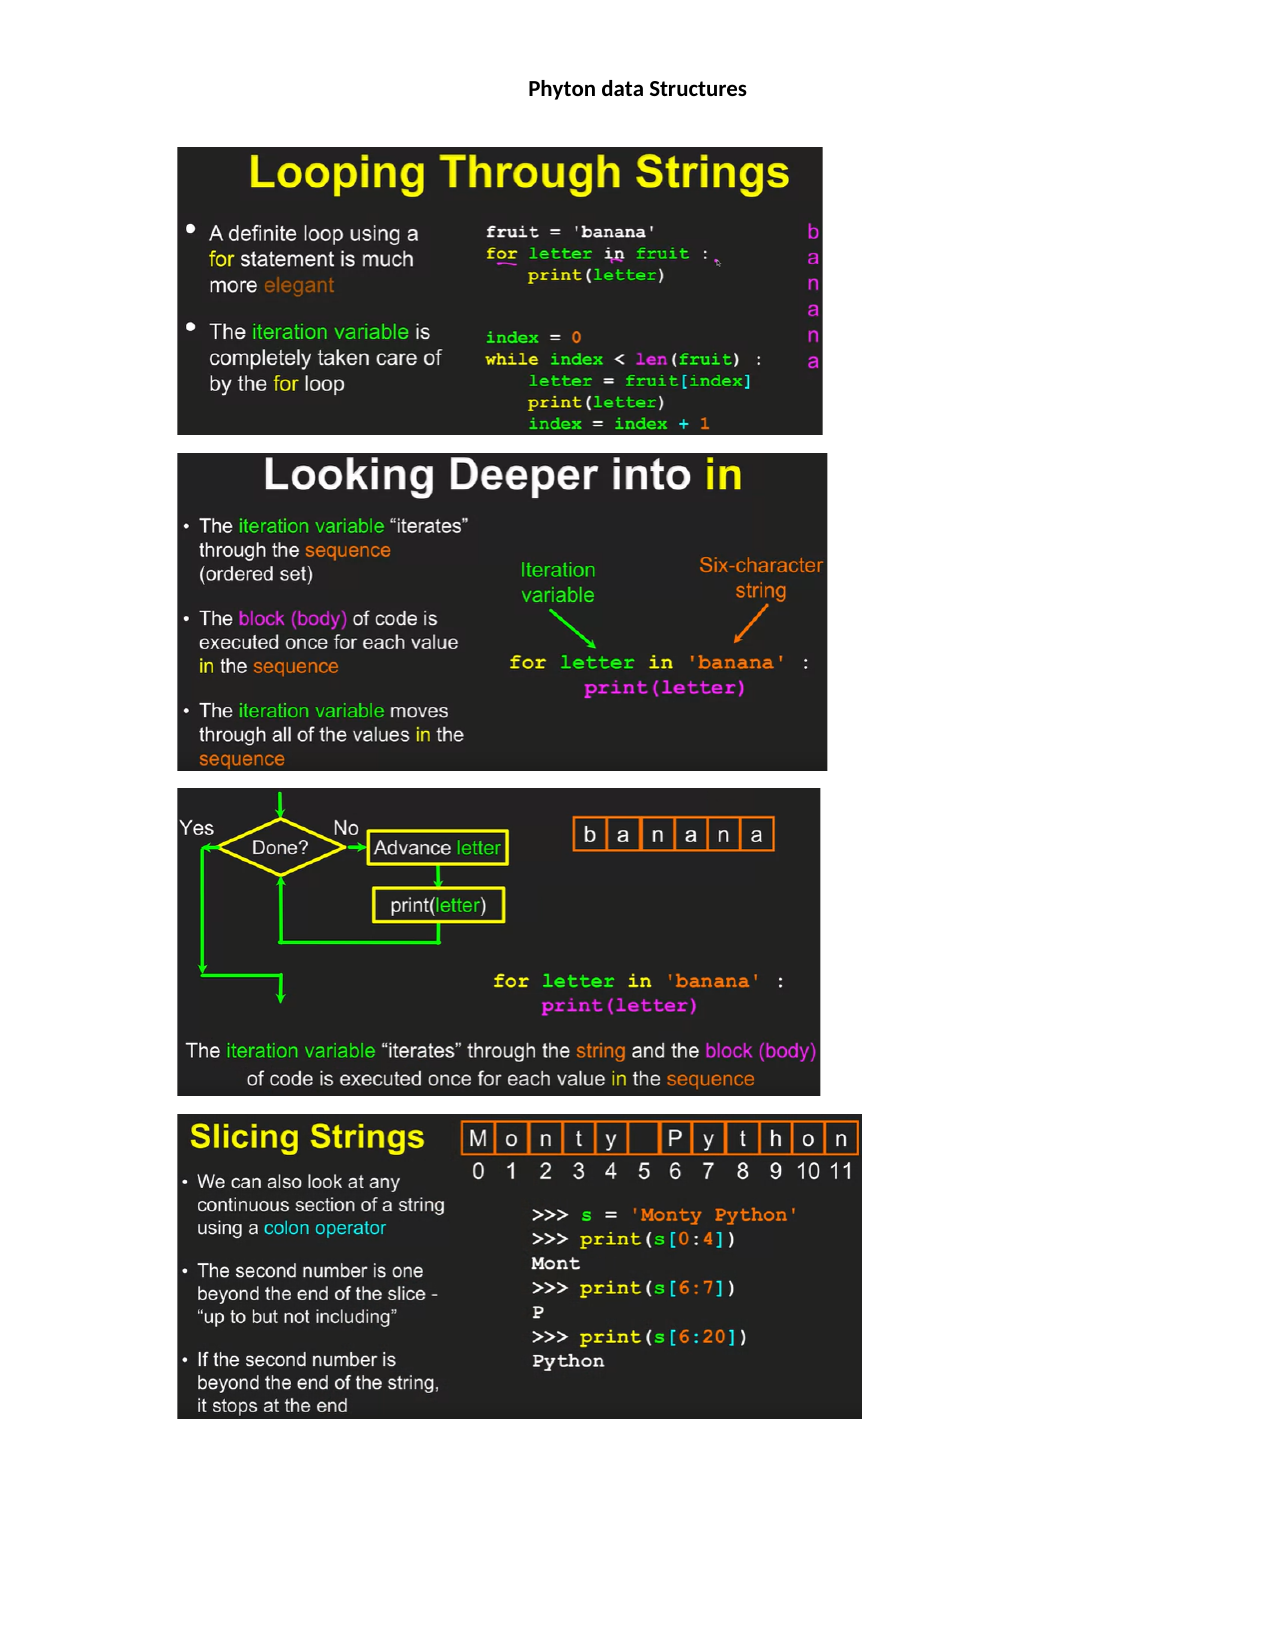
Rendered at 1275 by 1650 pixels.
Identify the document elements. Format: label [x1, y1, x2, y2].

picture [177, 788, 821, 1096]
picture [177, 453, 828, 771]
picture [177, 1114, 862, 1419]
picture [177, 147, 823, 435]
